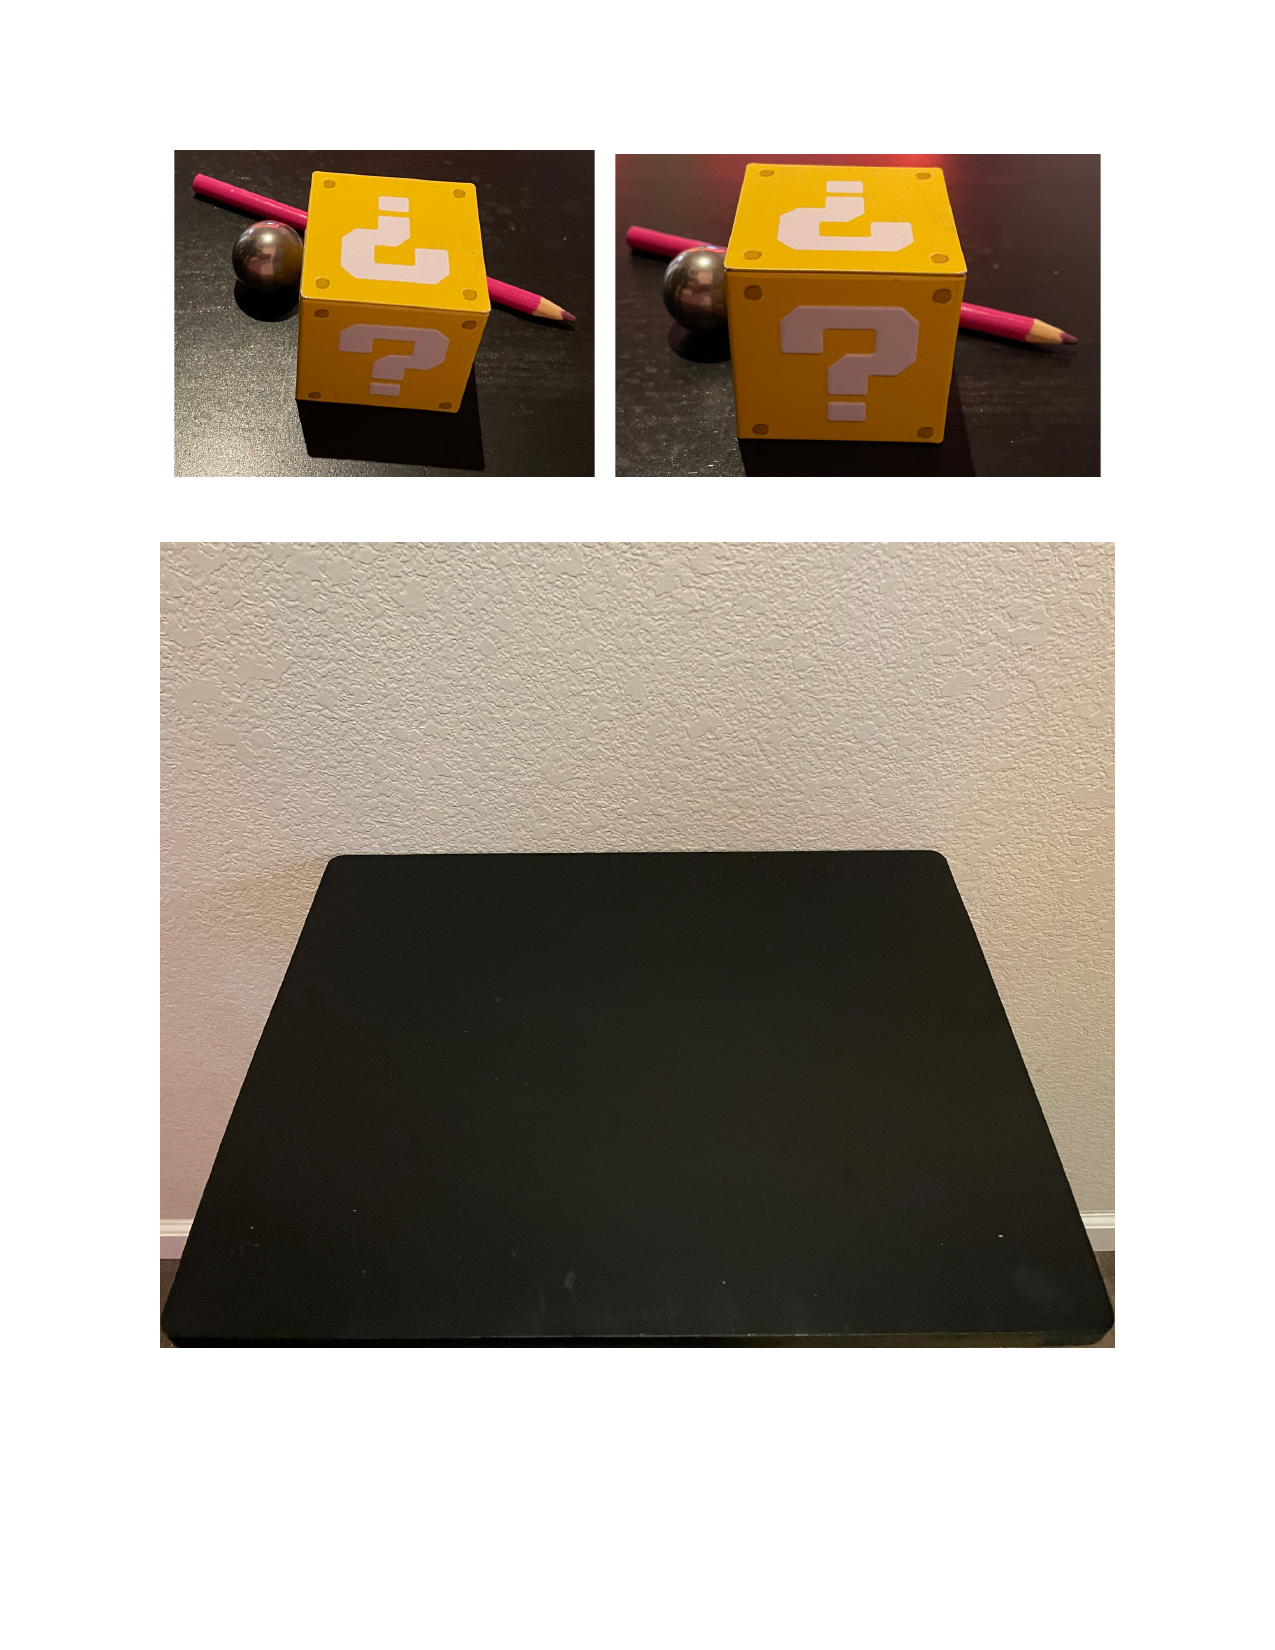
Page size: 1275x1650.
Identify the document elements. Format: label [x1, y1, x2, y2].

picture [615, 154, 1101, 477]
picture [160, 542, 1115, 1348]
picture [174, 150, 595, 477]
